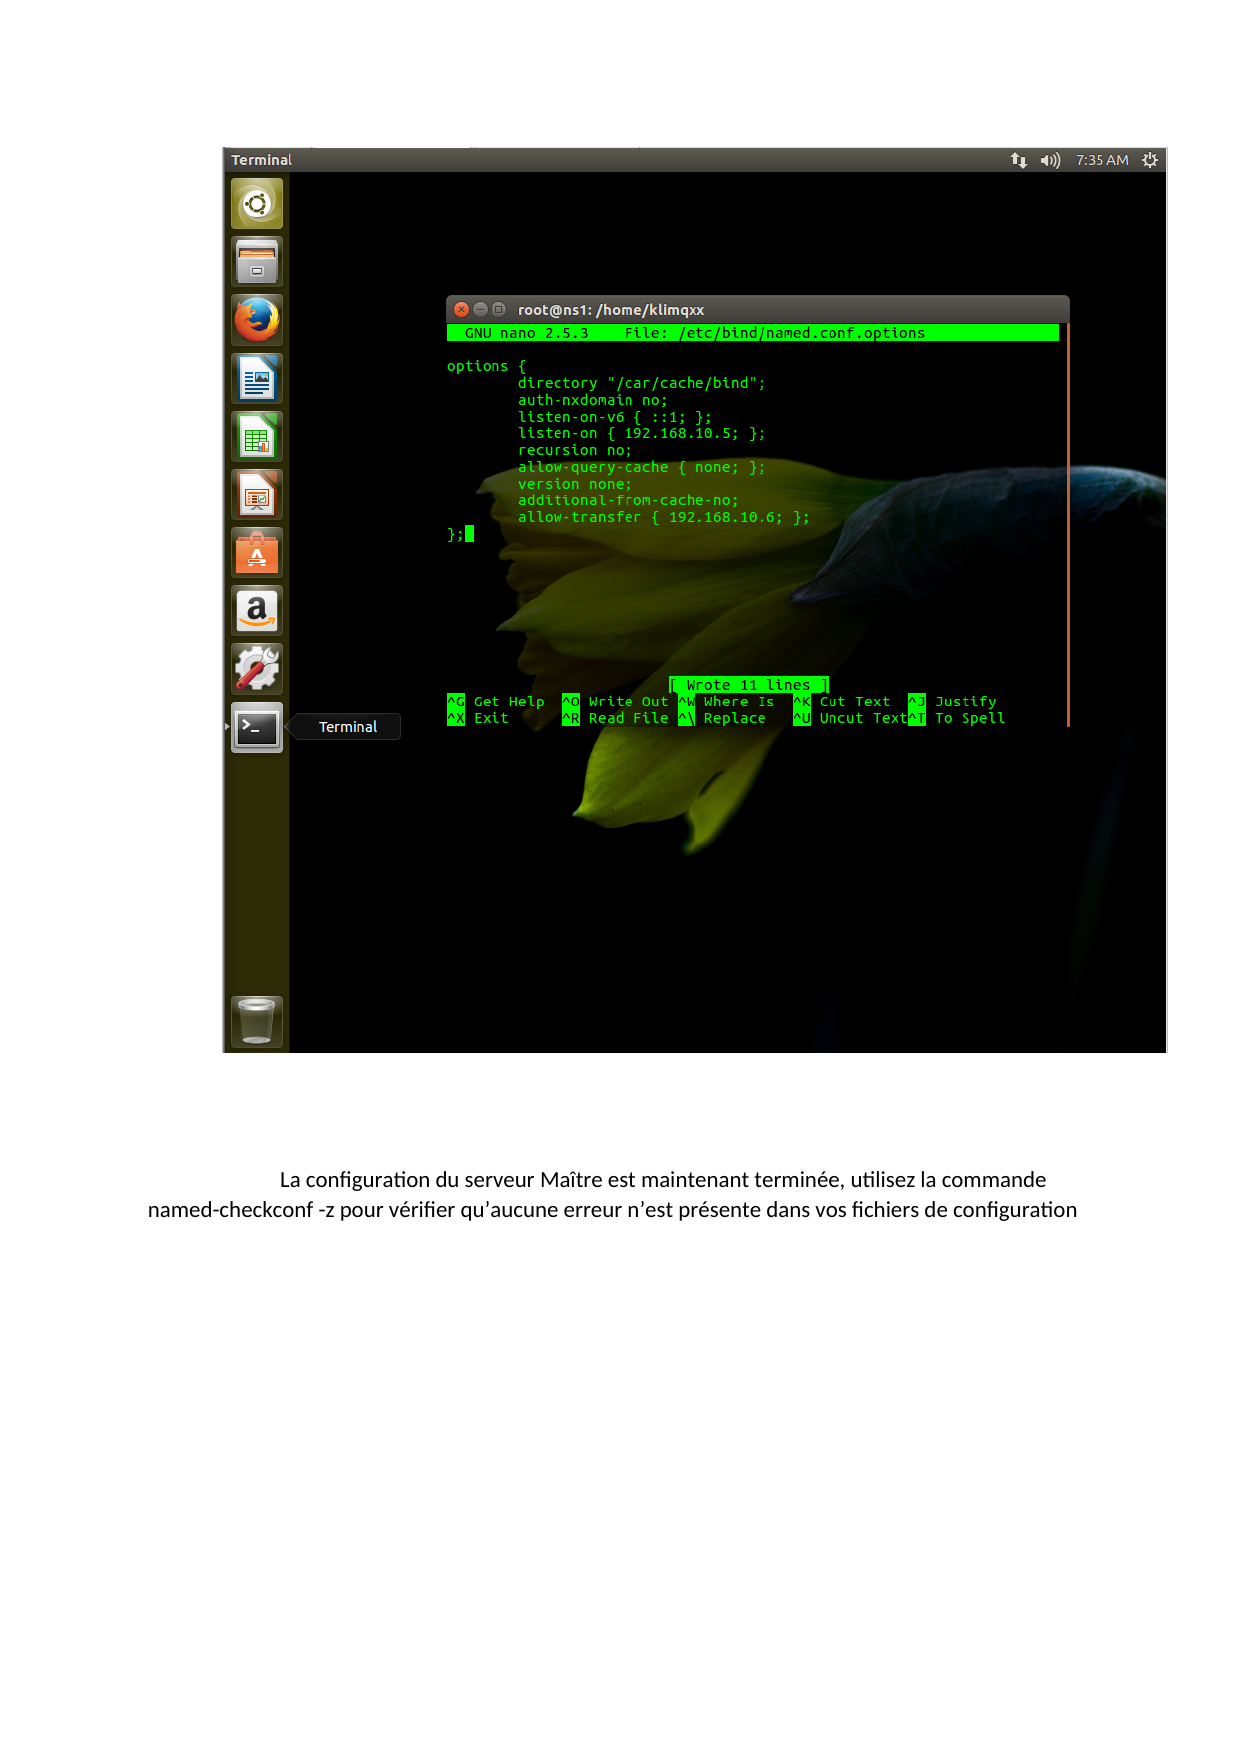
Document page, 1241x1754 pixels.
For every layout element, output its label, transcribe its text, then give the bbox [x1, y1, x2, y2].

picture [222, 147, 1168, 1053]
text La configuration du serveur Maître est maintenant terminée, utilisez la commande named-checkconf -z pour vérifier qu’aucune erreur n’est présente dans vos fichiers de configuration [148, 1165, 1093, 1223]
